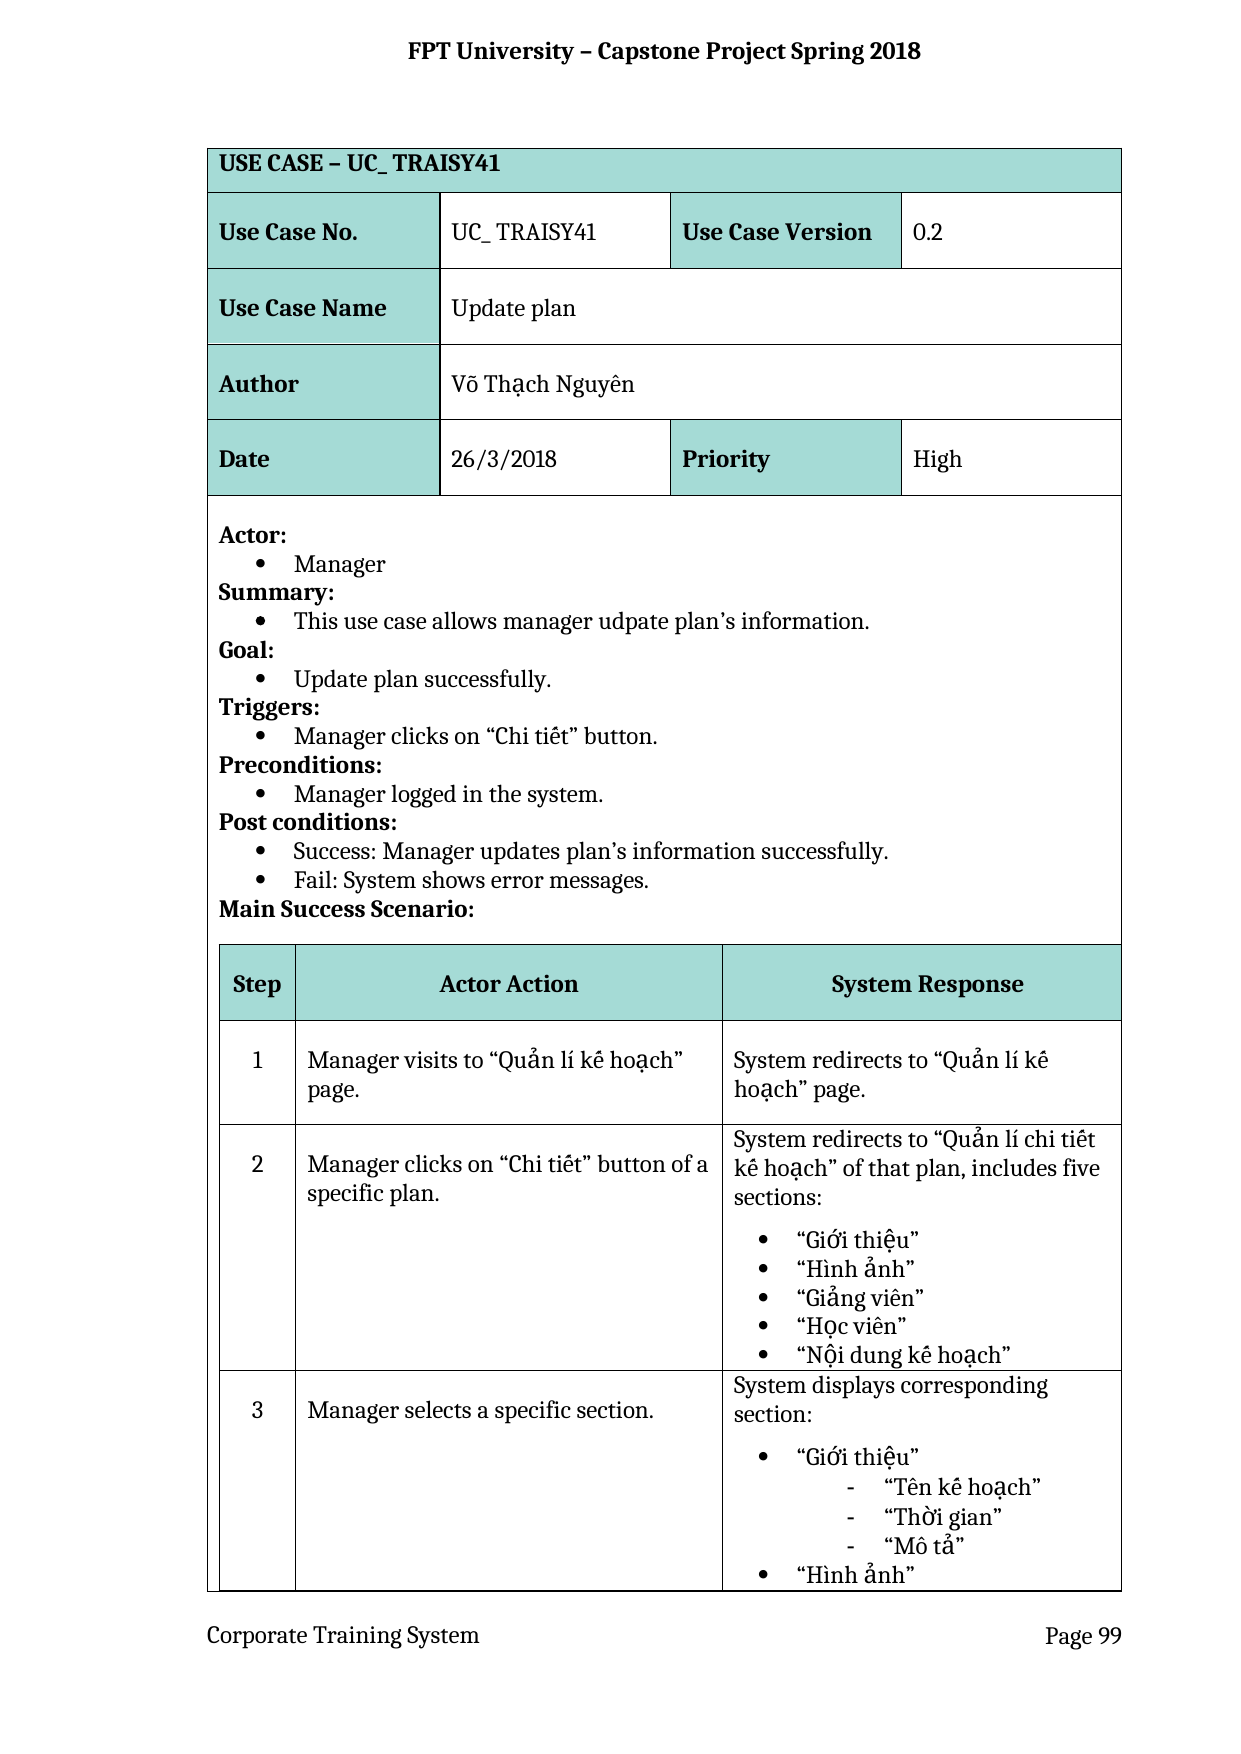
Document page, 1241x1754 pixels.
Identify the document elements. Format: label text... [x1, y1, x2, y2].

table_cell Date [208, 420, 439, 495]
table_cell UC_ TRAISY41 [441, 193, 670, 268]
table_cell Priority [671, 420, 901, 495]
table_cell Use Case No. [208, 193, 439, 268]
table_cell Author [208, 345, 439, 419]
table_cell Use Case Version [671, 193, 901, 268]
table_cell 0.2 [902, 193, 1121, 268]
table_cell Võ Thạch Nguyên [441, 345, 1121, 419]
table_cell 26/3/2018 [441, 420, 670, 495]
table_header USE CASE – UC_ TRAISY41 [208, 149, 1121, 192]
table_cell Update plan [441, 269, 1121, 343]
table_cell Use Case Name [208, 269, 439, 343]
table_cell High [902, 420, 1121, 495]
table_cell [208, 496, 1121, 1591]
